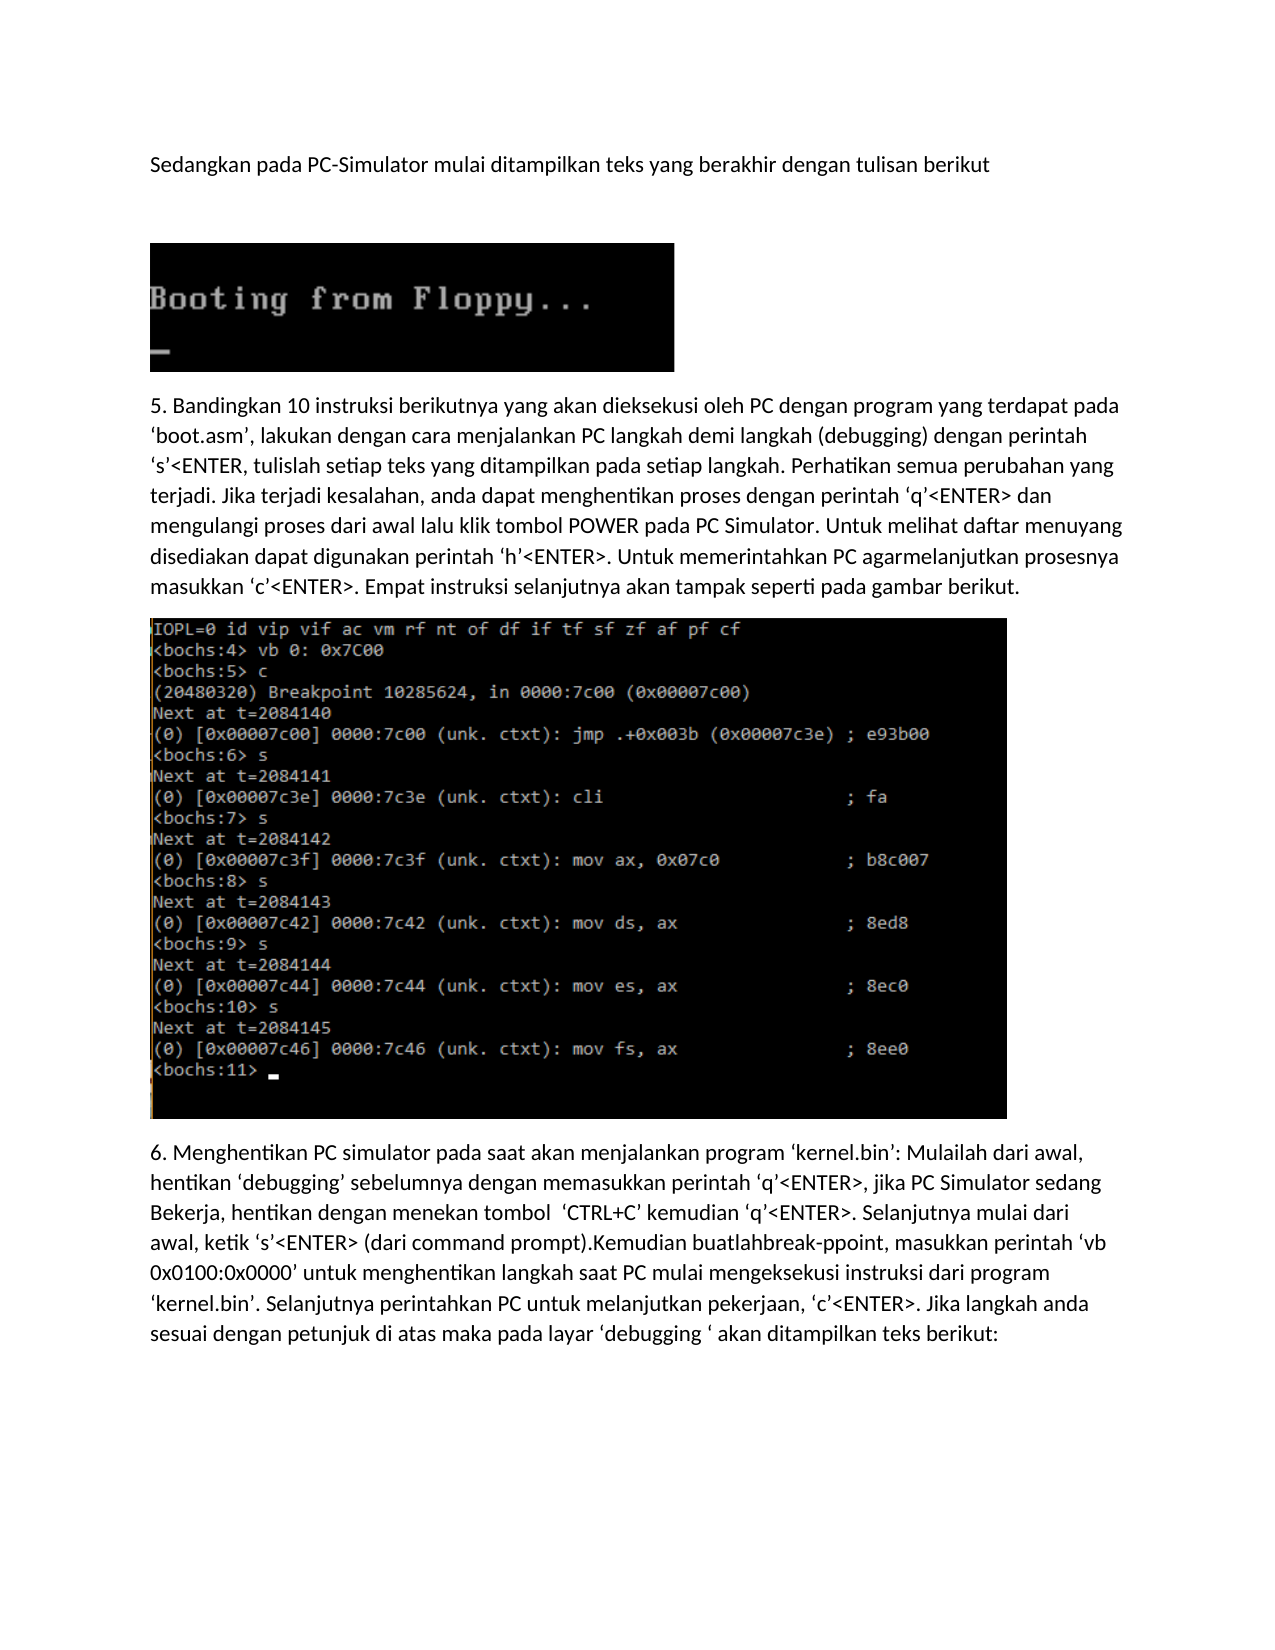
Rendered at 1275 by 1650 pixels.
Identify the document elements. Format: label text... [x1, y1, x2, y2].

text Sedangkan pada PC-Simulator mulai ditampilkan teks yang berakhir dengan tulisan berikut [150, 150, 1125, 178]
text 5. Bandingkan 10 instruksi berikutnya yang akan dieksekusi oleh PC dengan program yang terdapat pada ‘boot.asm’, lakukan dengan cara menjalankan PC langkah demi langkah (debugging) dengan perintah ‘s’<ENTER, tulislah setiap teks yang ditampilkan pada setiap langkah. Perhatikan semua perubahan yang terjadi. Jika terjadi kesalahan, anda dapat menghentikan proses dengan perintah ‘q’<ENTER> dan mengulangi proses dari awal lalu klik tombol POWER pada PC Simulator. Untuk melihat daftar menuyang disediakan dapat digunakan perintah ‘h’<ENTER>. Untuk memerintahkan PC agarmelanjutkan prosesnya masukkan ‘c’<ENTER>. Empat instruksi selanjutnya akan tampak seperti pada gambar berikut. [150, 391, 1125, 600]
text 6. Menghentikan PC simulator pada saat akan menjalankan program ‘kernel.bin’: Mulailah dari awal, hentikan ‘debugging’ sebelumnya dengan memasukkan perintah ‘q’<ENTER>, jika PC Simulator sedang Bekerja, hentikan dengan menekan tombol ‘CTRL+C’ kemudian ‘q’<ENTER>. Selanjutnya mulai dari awal, ketik ‘s’<ENTER> (dari command prompt).Kemudian buatlahbreak-ppoint, masukkan perintah ‘vb 0x0100:0x0000’ untuk menghentikan langkah saat PC mulai mengeksekusi instruksi dari program ‘kernel.bin’. Selanjutnya perintahkan PC untuk melanjutkan pekerjaan, ‘c’<ENTER>. Jika langkah anda sesuai dengan petunjuk di atas maka pada layar ‘debugging ‘ akan ditampilkan teks berikut: [150, 1138, 1125, 1347]
picture [150, 243, 675, 372]
picture [150, 618, 1007, 1119]
